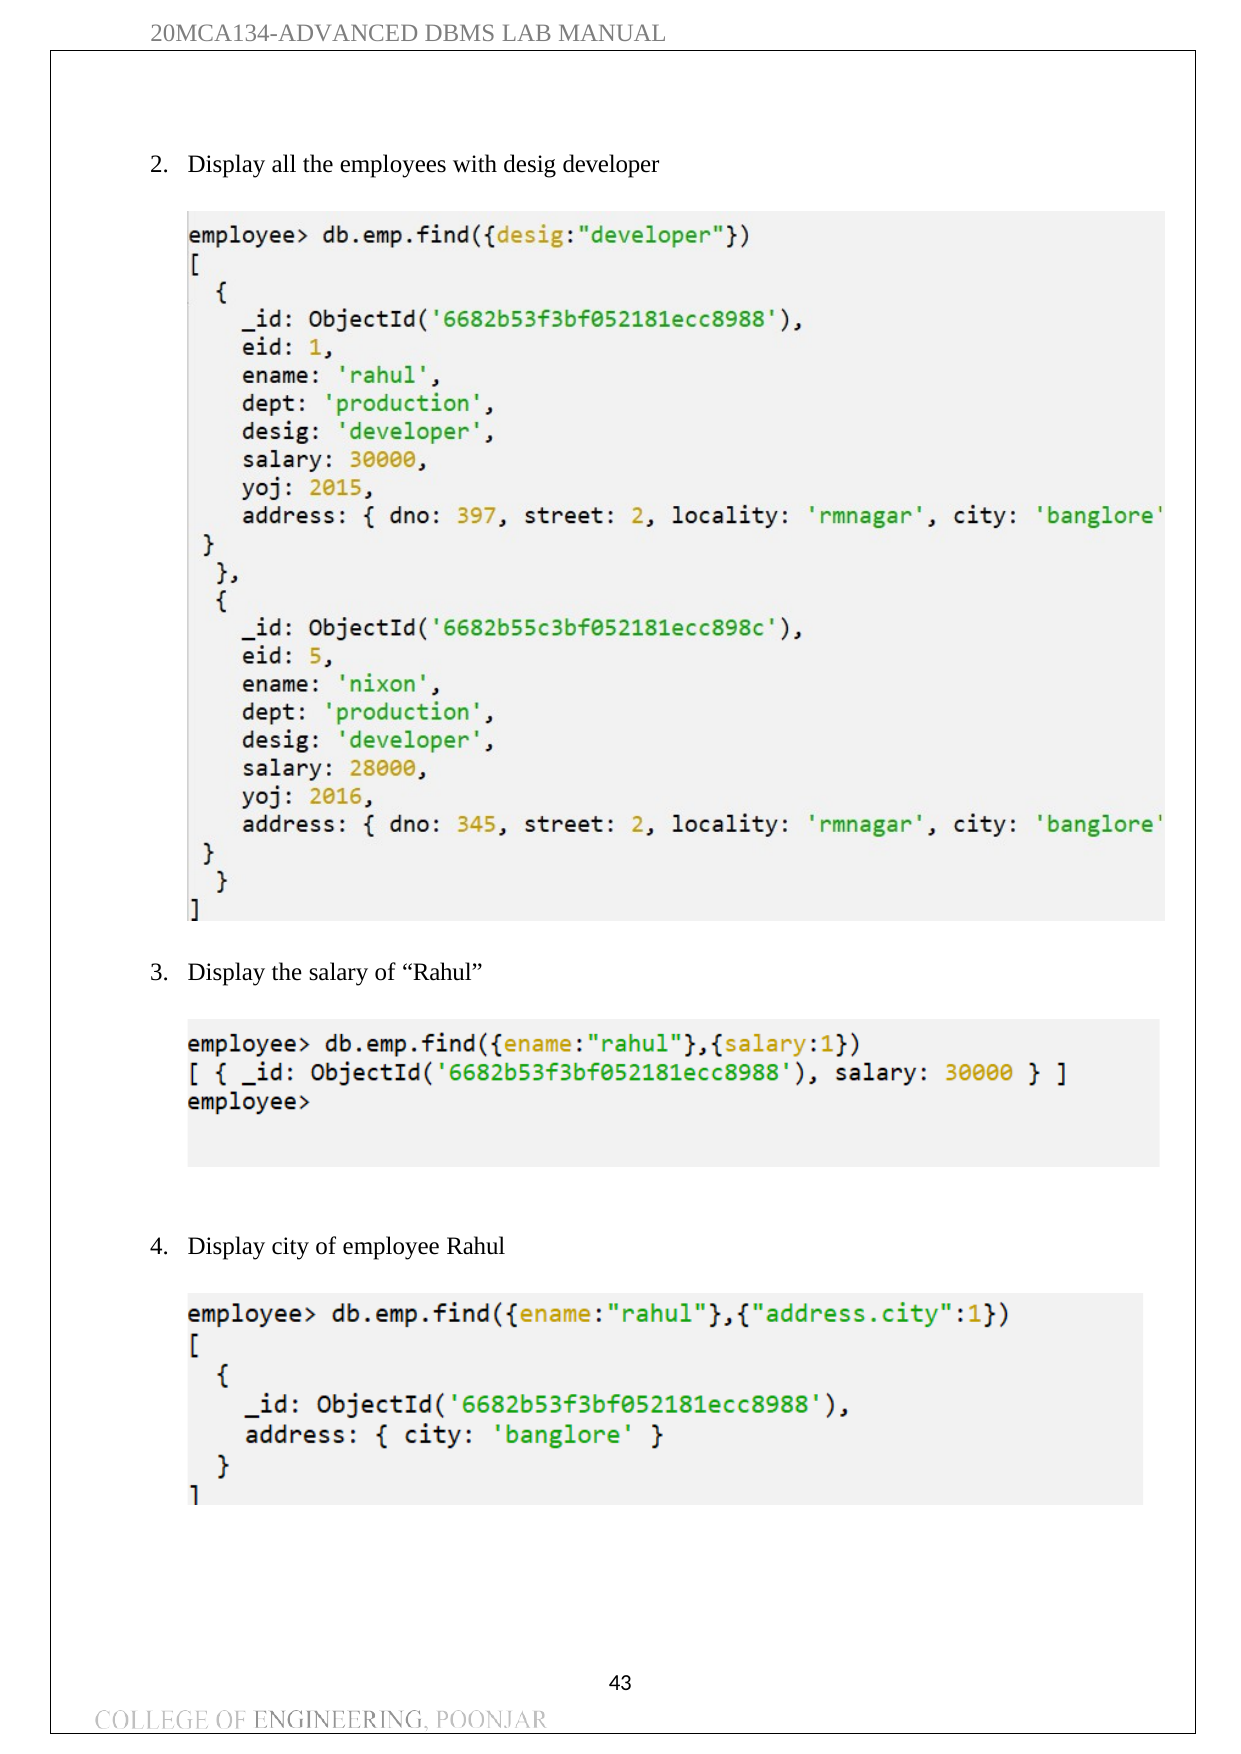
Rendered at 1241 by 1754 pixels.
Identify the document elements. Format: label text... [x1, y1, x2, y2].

picture [187, 1293, 1144, 1505]
list Display the salary of “Rahul” [150, 957, 1195, 986]
picture [253, 1710, 548, 1732]
list Display all the employees with desig developer [150, 149, 1195, 178]
picture [187, 211, 1165, 921]
picture [95, 1710, 246, 1729]
picture [187, 1019, 1160, 1167]
list Display city of employee Rahul [150, 1231, 1195, 1260]
